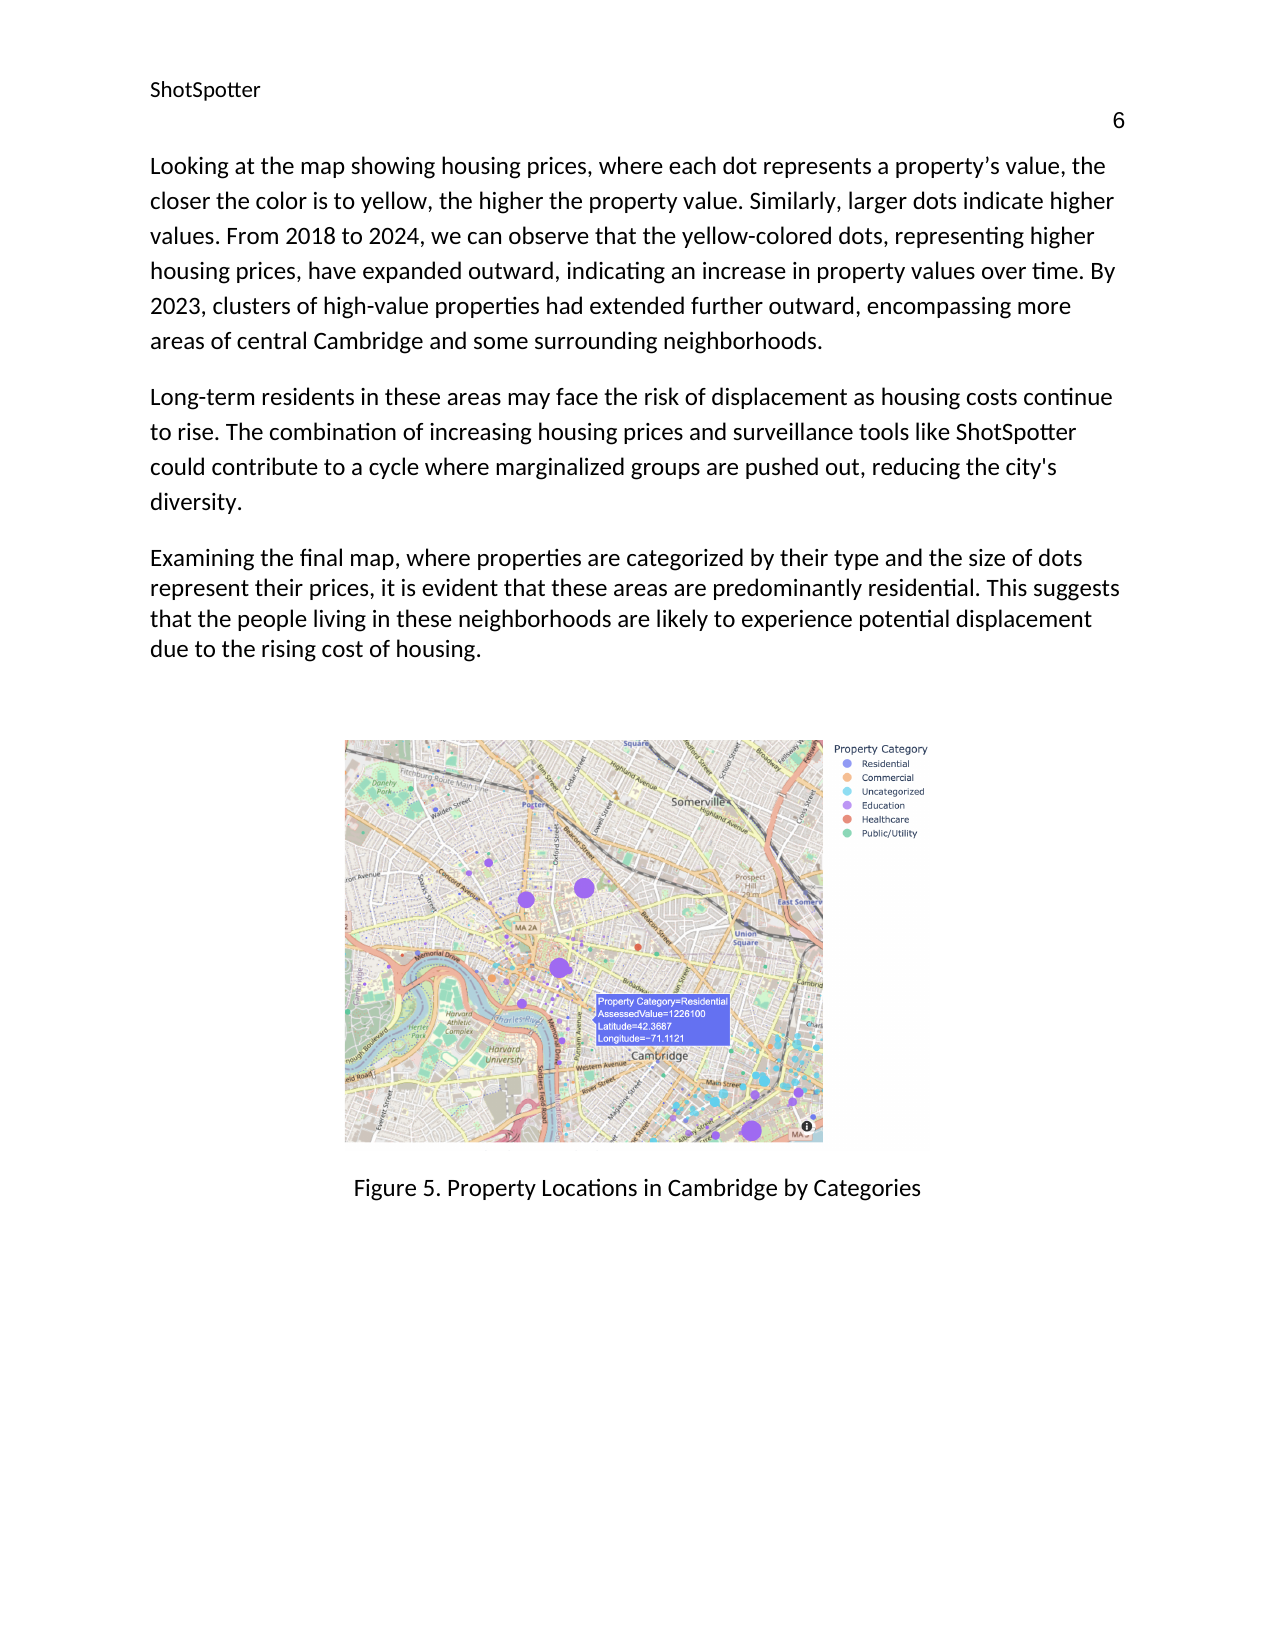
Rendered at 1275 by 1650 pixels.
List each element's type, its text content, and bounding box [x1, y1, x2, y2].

text Long-term residents in these areas may face the risk of displacement as housing costs continue to rise. The combination of increasing housing prices and surveillance tools like ShotSpotter could contribute to a cycle where marginalized groups are pushed out, reducing the city's diversity. [150, 381, 1125, 516]
text Looking at the map showing housing prices, where each dot represents a property’s value, the closer the color is to yellow, the higher the property value. Similarly, larger dots indicate higher values. From 2018 to 2024, we can observe that the yellow-colored dots, representing higher housing prices, have expanded outward, indicating an increase in property values over time. By 2023, clusters of high-value properties had extended further outward, encompassing more areas of central Cambridge and some surrounding neighborhoods. [150, 150, 1125, 356]
picture [344, 740, 930, 1151]
text Examining the final map, where properties are categorized by their type and the size of dots represent their prices, it is evident that these areas are predominantly residential. This suggests that the people living in these neighborhoods are likely to experience potential displacement due to the rising cost of housing. [150, 542, 1125, 664]
text Figure 5. Property Locations in Cambridge by Categories [150, 1172, 1125, 1202]
